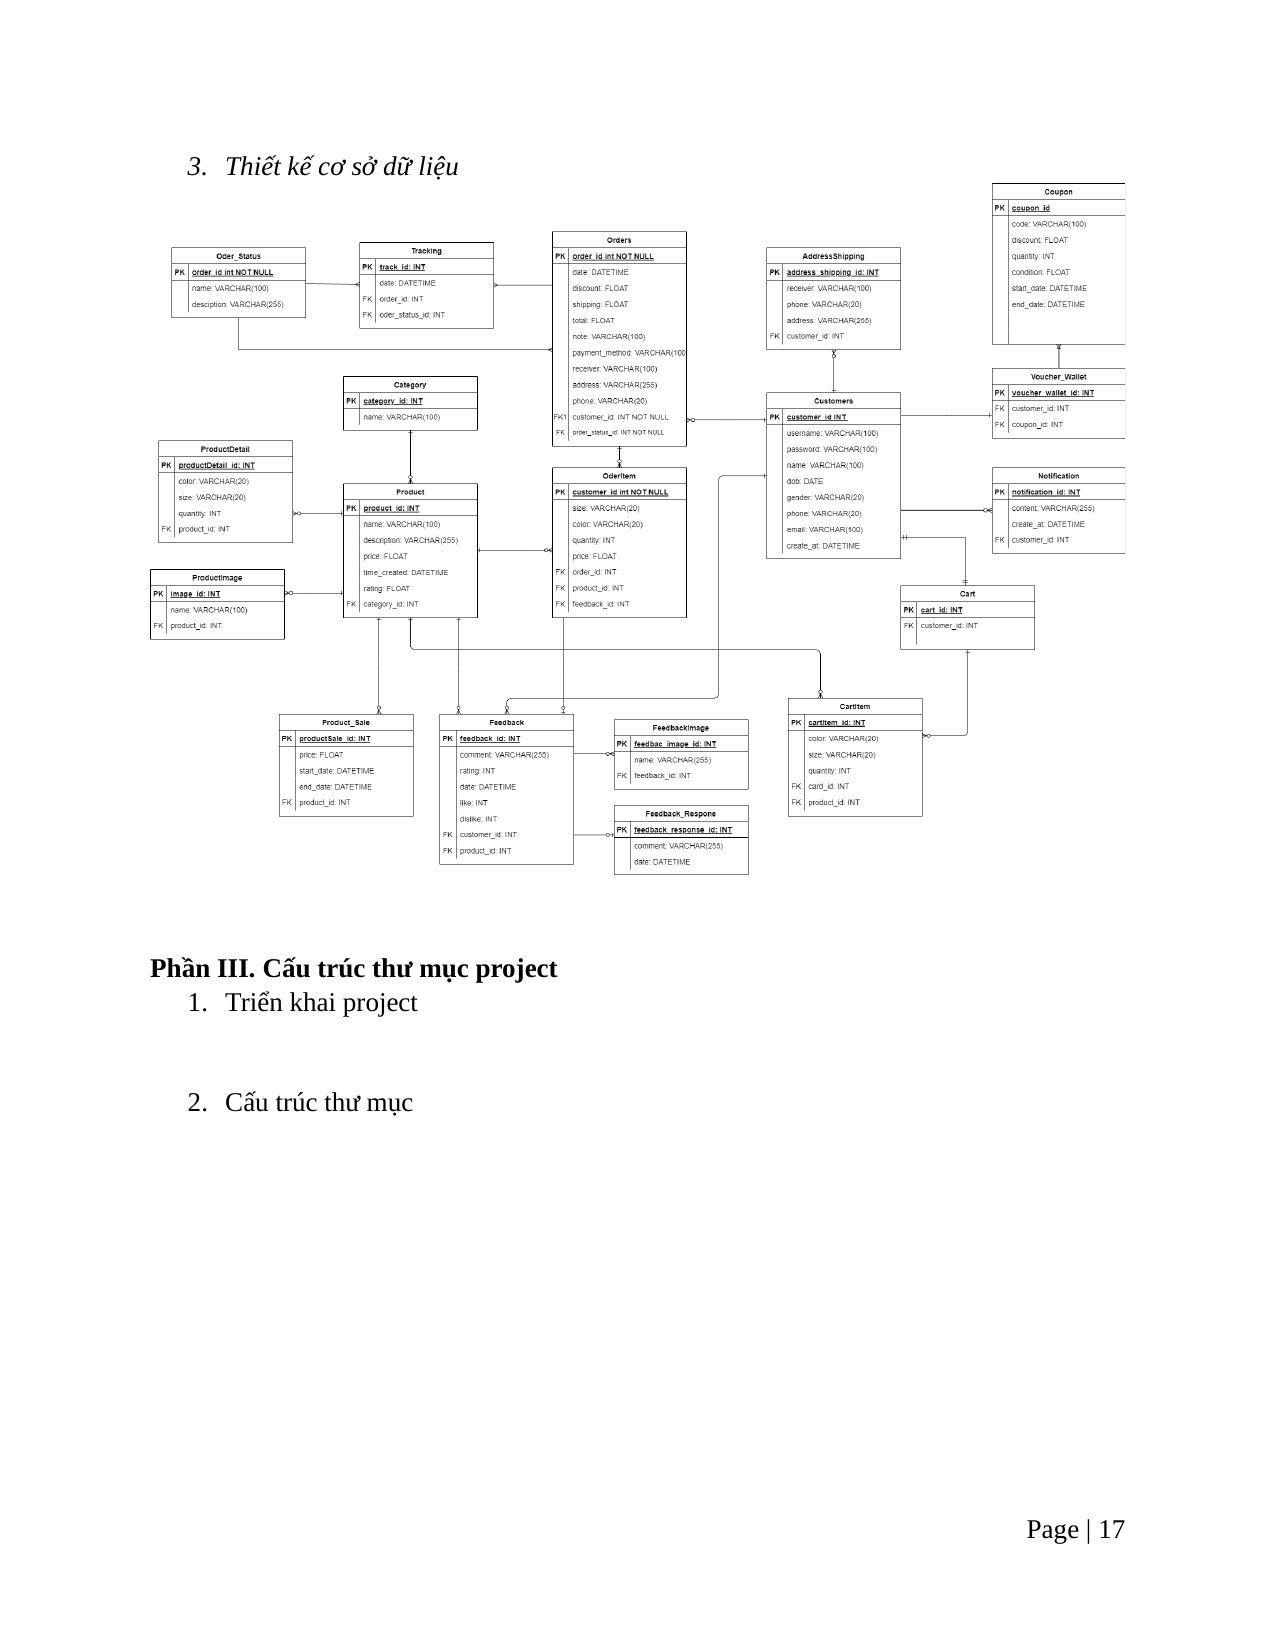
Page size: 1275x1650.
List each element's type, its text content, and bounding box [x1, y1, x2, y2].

list Triển khai project [187, 986, 1125, 1017]
subtitle Phần III. Cấu trúc thư mục project [150, 952, 1125, 983]
list Cấu trúc thư mục [187, 1086, 1125, 1118]
picture [150, 183, 1125, 875]
subtitle Thiết kế cơ sở dữ liệu [187, 150, 1125, 181]
